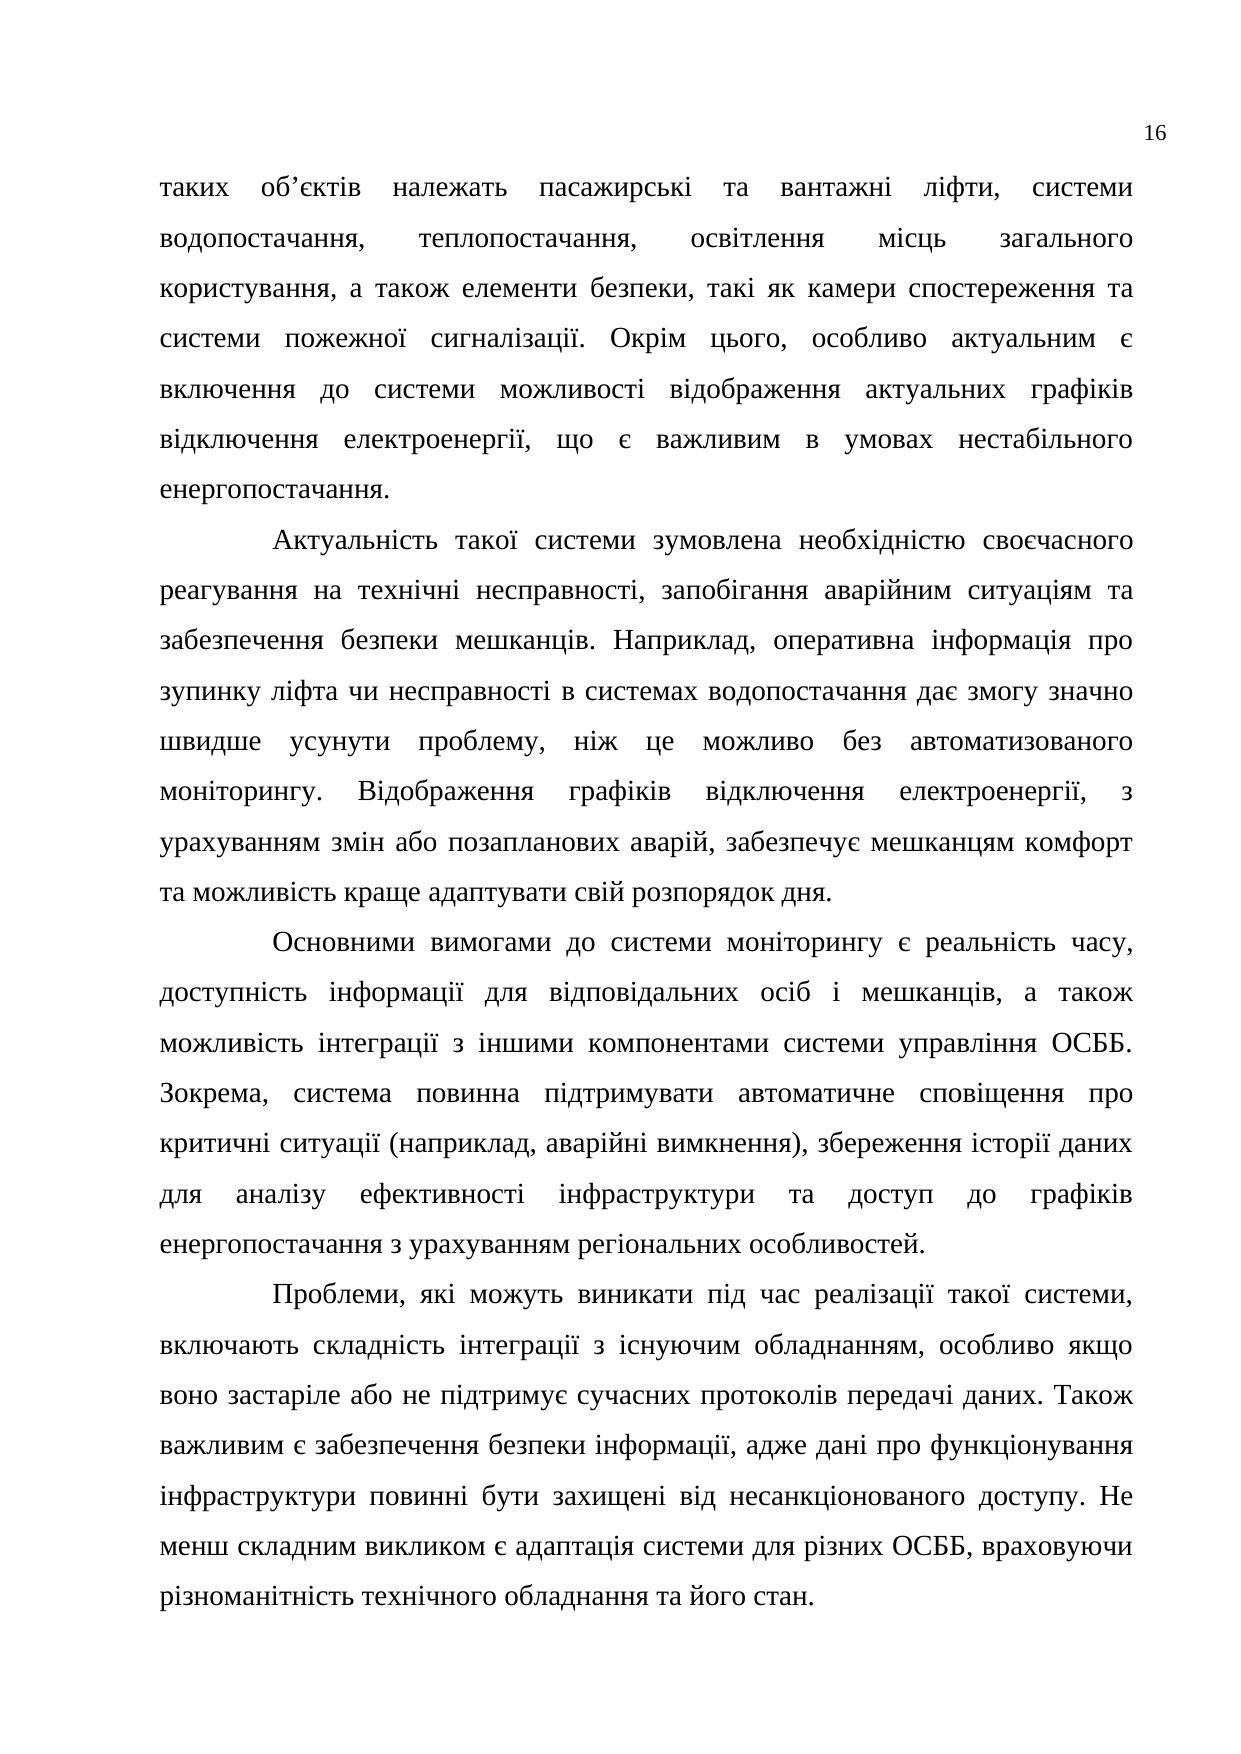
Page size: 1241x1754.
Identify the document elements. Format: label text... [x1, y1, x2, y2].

text Основними вимогами до системи моніторингу є реальність часу, доступність інформації для відповідальних осіб і мешканців, а також можливість інтеграції з іншими компонентами системи управління ОСББ. Зокрема, система повинна підтримувати автоматичне сповіщення про критичні ситуації (наприклад, аварійні вимкнення), збереження історії даних для аналізу ефективності інфраструктури та доступ до графіків енергопостачання з урахуванням регіональних особливостей. [159, 924, 1134, 1260]
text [159, 169, 1134, 505]
text Проблеми, які можуть виникати під час реалізації такої системи, включають складність інтеграції з існуючим обладнанням, особливо якщо воно застаріле або не підтримує сучасних протоколів передачі даних. Також важливим є забезпечення безпеки інформації, адже дані про функціонування інфраструктури повинні бути захищені від несанкціонованого доступу. Не менш складним викликом є адаптація системи для різних ОСББ, враховуючи різноманітність технічного обладнання та його стан. [159, 1276, 1134, 1612]
text Актуальність такої системи зумовлена необхідністю своєчасного реагування на технічні несправності, запобігання аварійним ситуаціям та забезпечення безпеки мешканців. Наприклад, оперативна інформація про зупинку ліфта чи несправності в системах водопостачання дає змогу значно швидше усунути проблему, ніж це можливо без автоматизованого моніторингу. Відображення графіків відключення електроенергії, з урахуванням змін або позапланових аварій, забезпечує мешканцям комфорт та можливість краще адаптувати свій розпорядок дня. [159, 522, 1134, 907]
